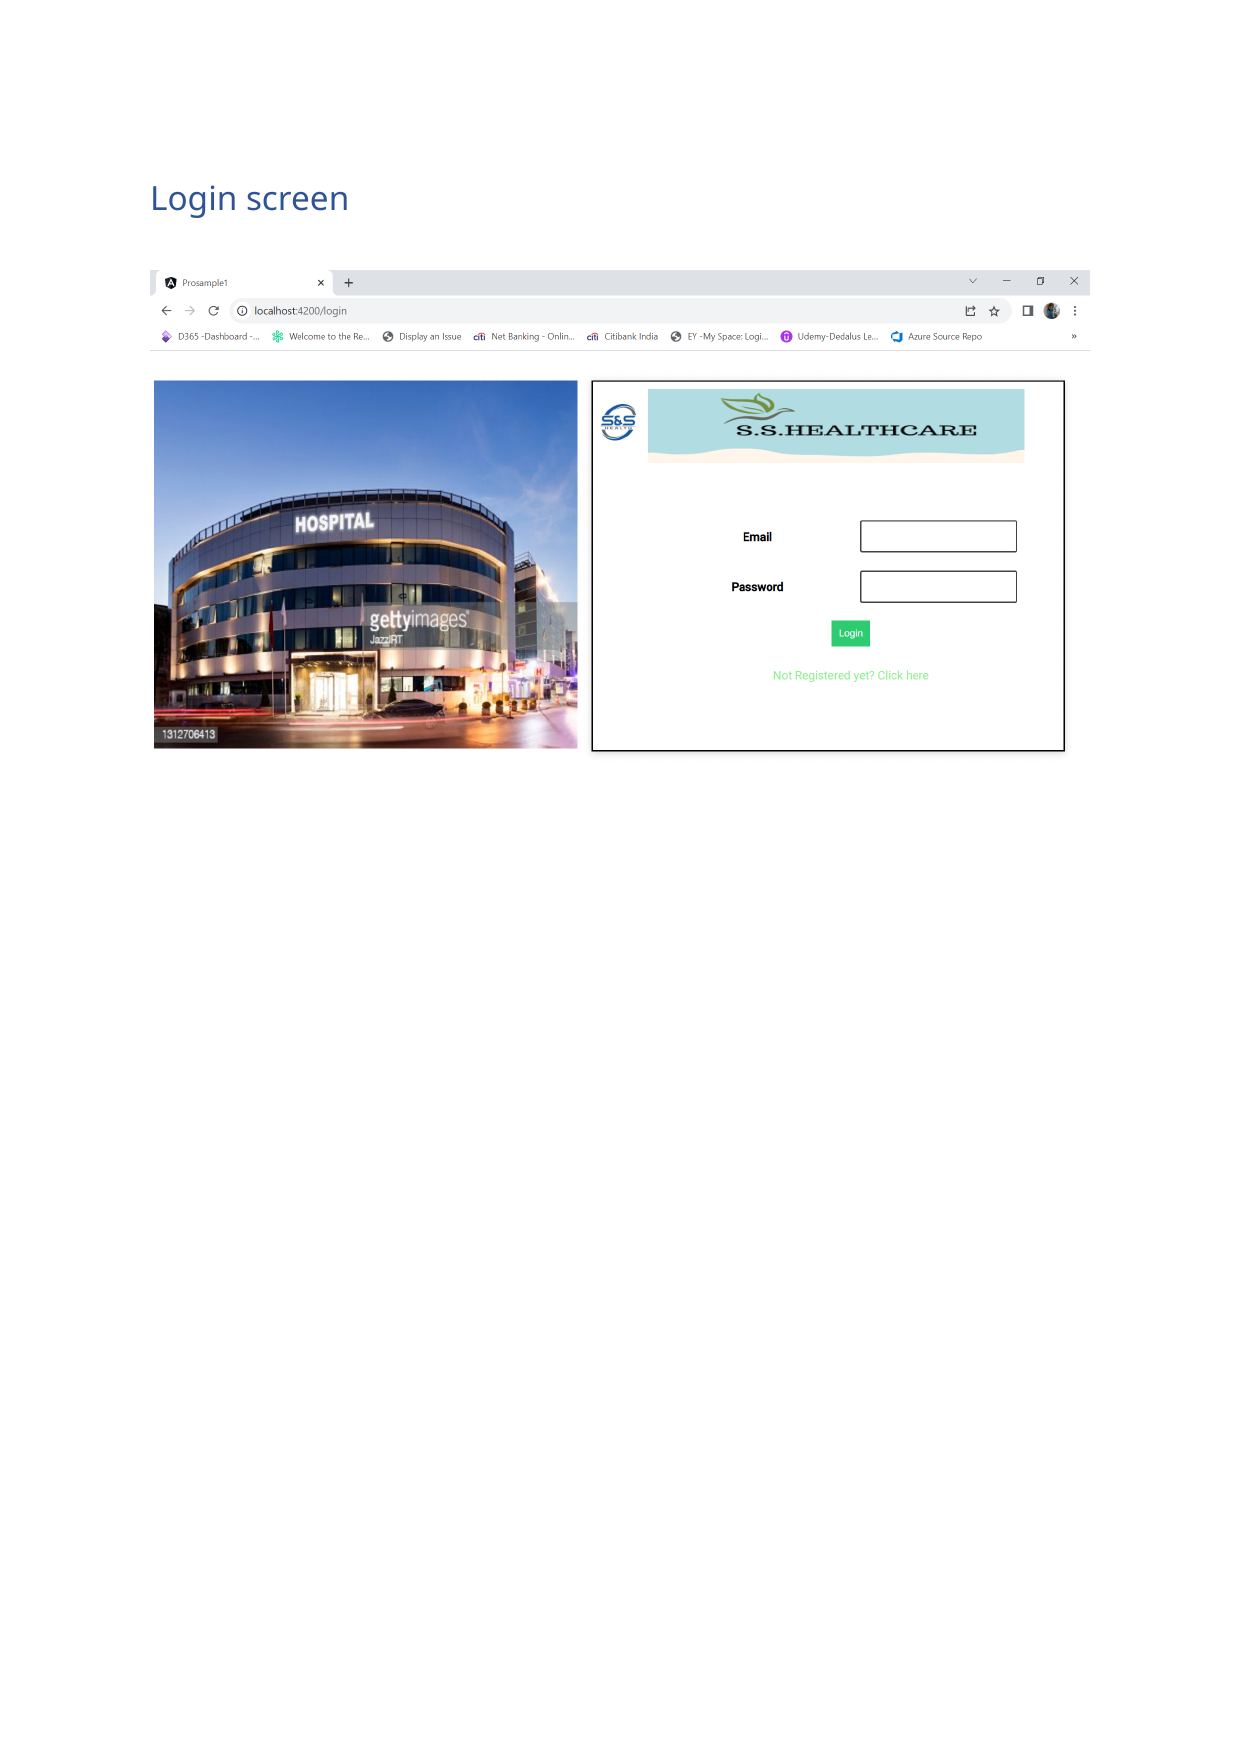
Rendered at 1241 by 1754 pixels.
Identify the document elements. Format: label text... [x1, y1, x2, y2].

subtitle Login screen [150, 175, 1090, 220]
picture [150, 270, 1091, 771]
